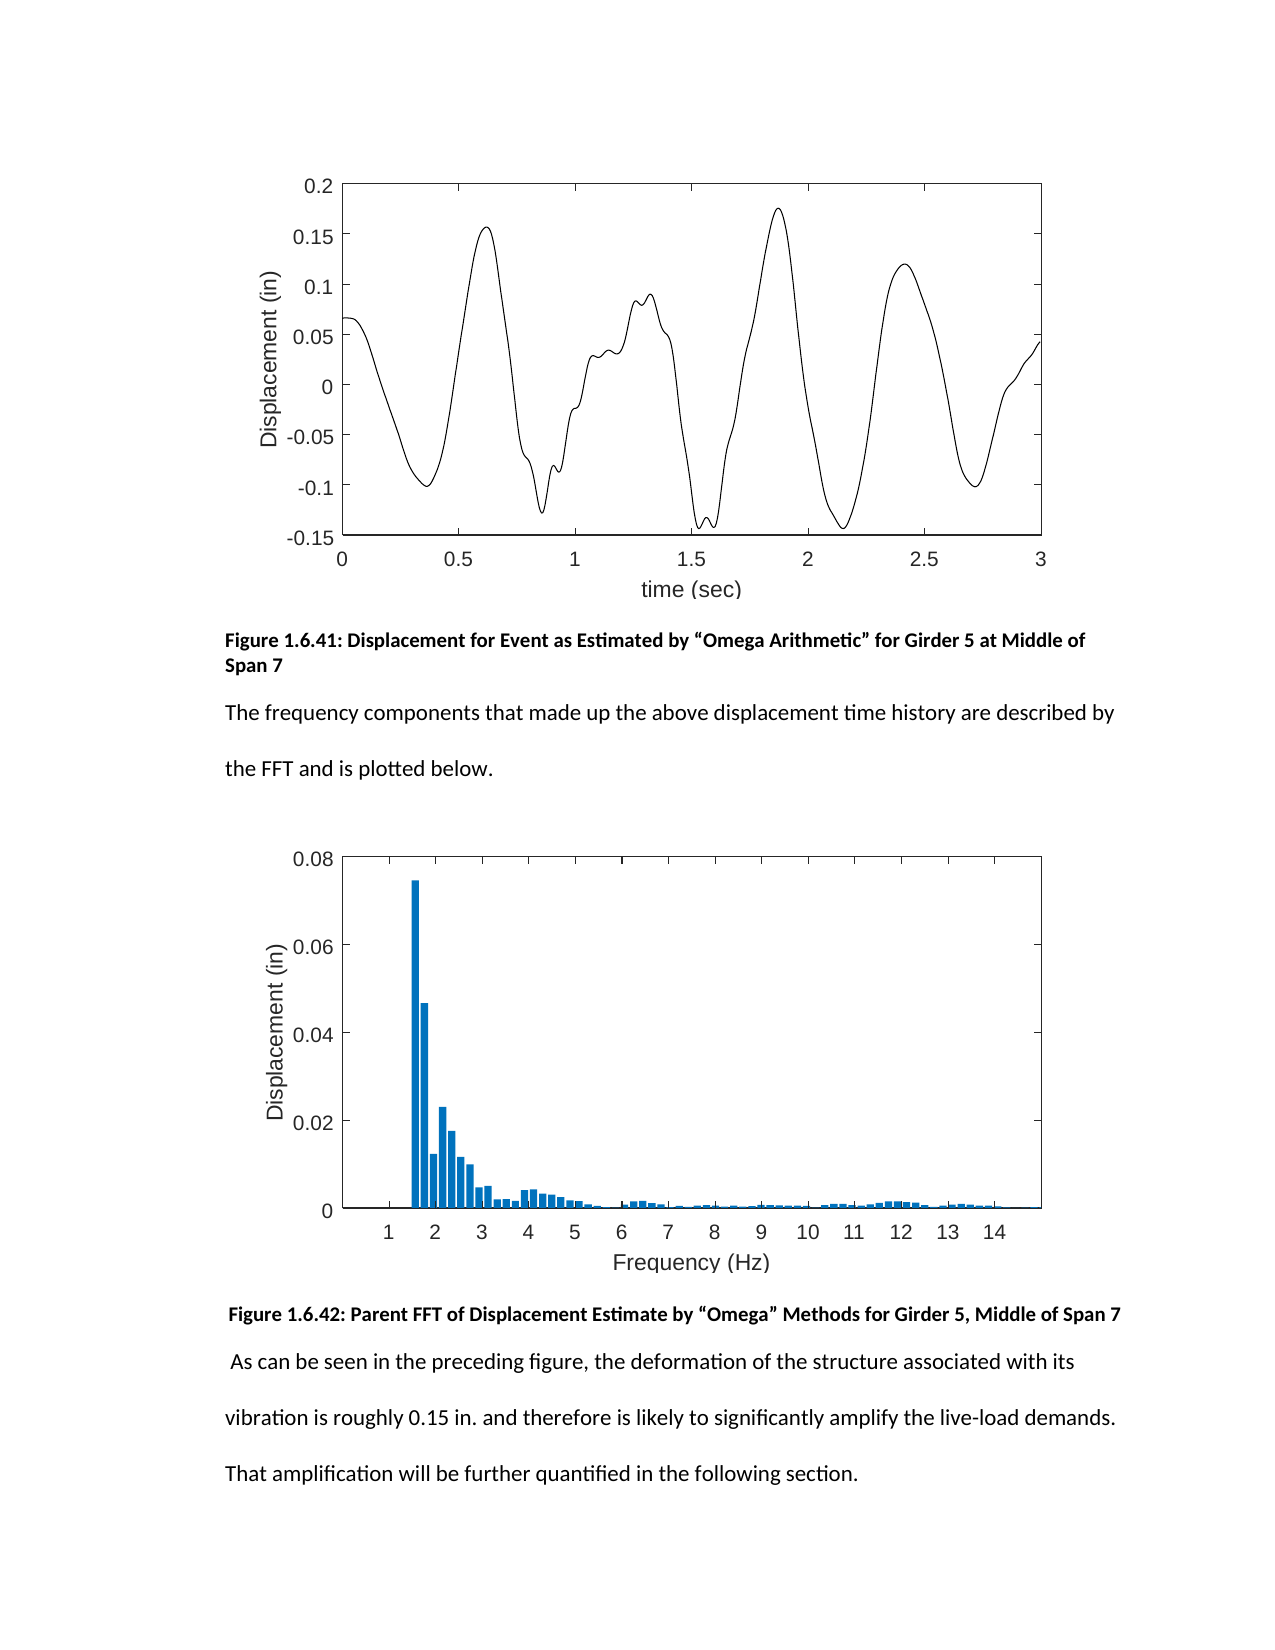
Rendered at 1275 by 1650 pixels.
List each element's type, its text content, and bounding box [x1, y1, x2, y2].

text As can be seen in the preceding figure, the deformation of the structure associated with its vibration is roughly 0.15 in. and therefore is likely to significantly amplify the live-load demands. That amplification will be further quantified in the following section. [225, 1347, 1125, 1487]
text The frequency components that made up the above displacement time history are described by the FFT and is plotted below. [225, 698, 1125, 782]
